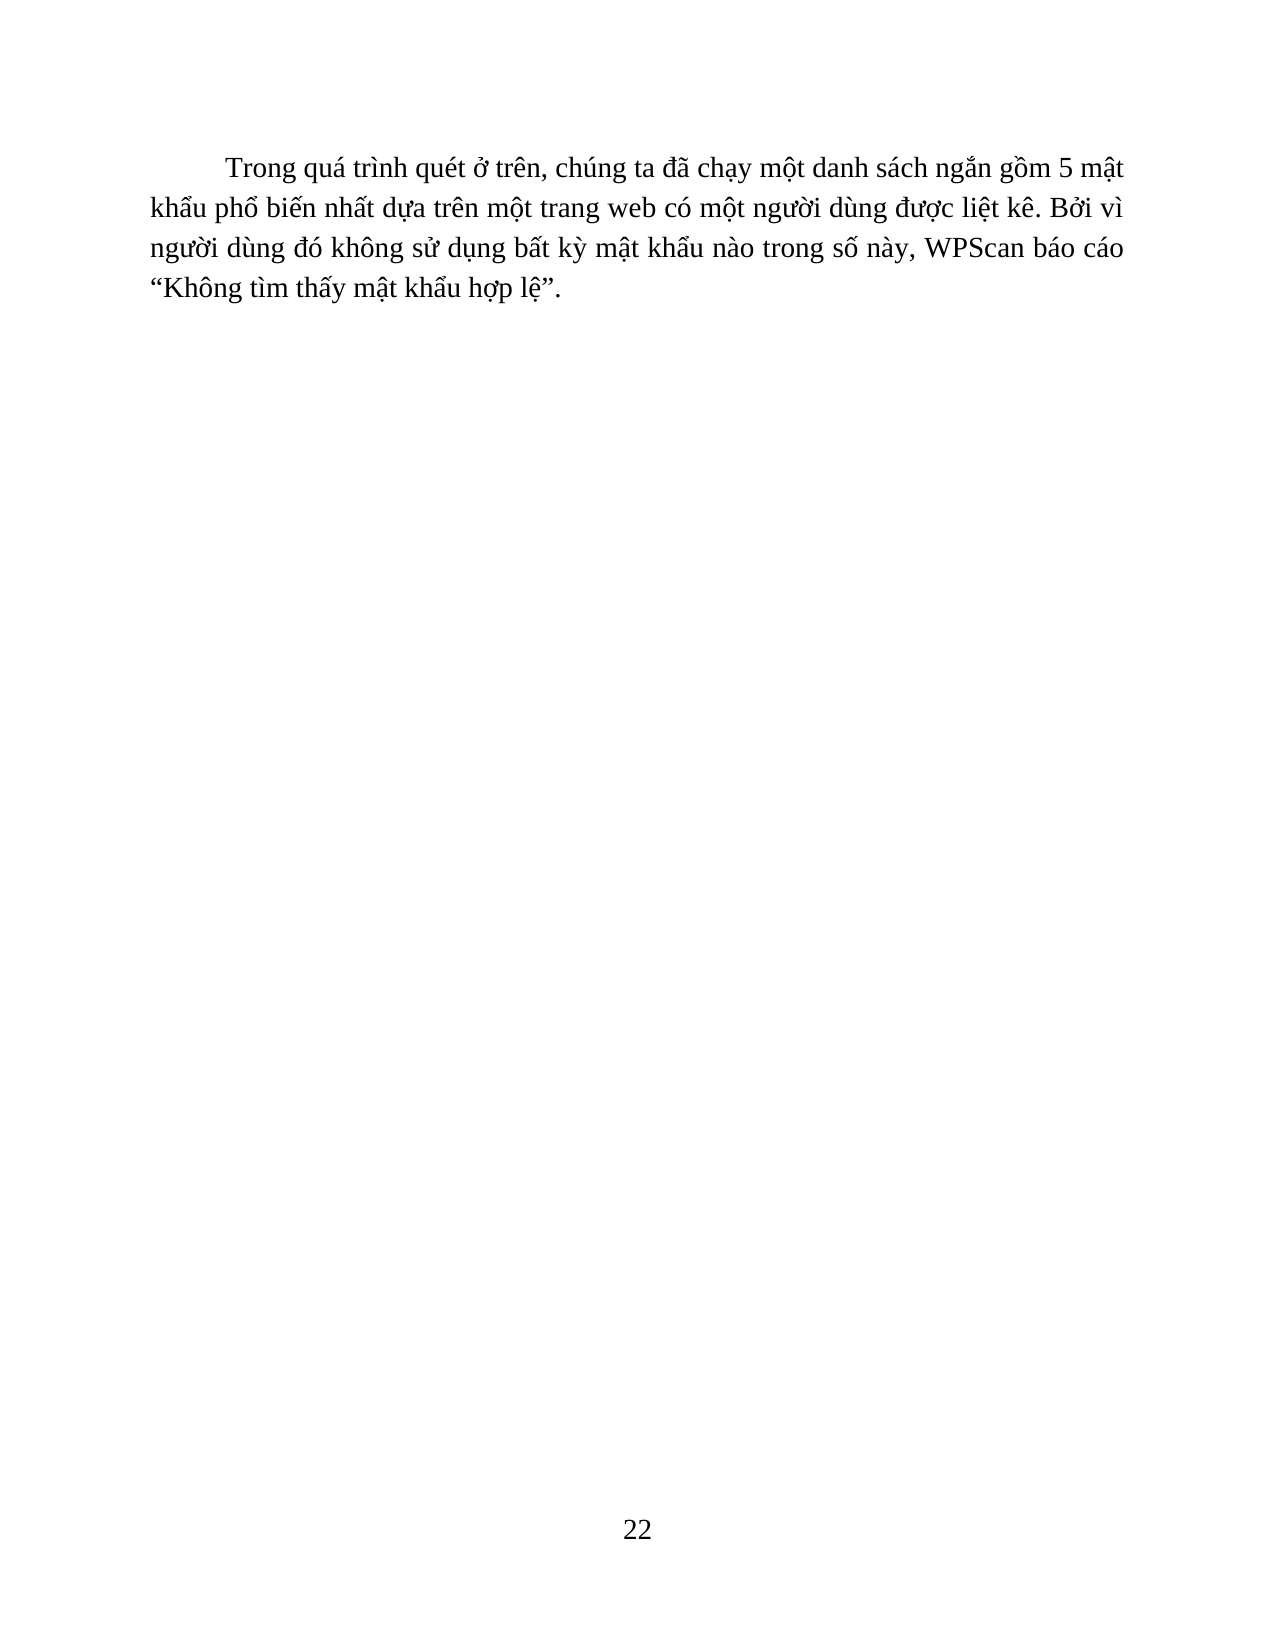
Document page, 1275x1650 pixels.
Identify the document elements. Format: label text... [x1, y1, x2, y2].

text Trong quá trình quét ở trên, chúng ta đã chạy một danh sách ngắn gồm 5 mật khẩu phổ biến nhất dựa trên một trang web có một người dùng được liệt kê. Bởi vì người dùng đó không sử dụng bất kỳ mật khẩu nào trong số này, WPScan báo cáo “Không tìm thấy mật khẩu hợp lệ”. [150, 150, 1125, 304]
